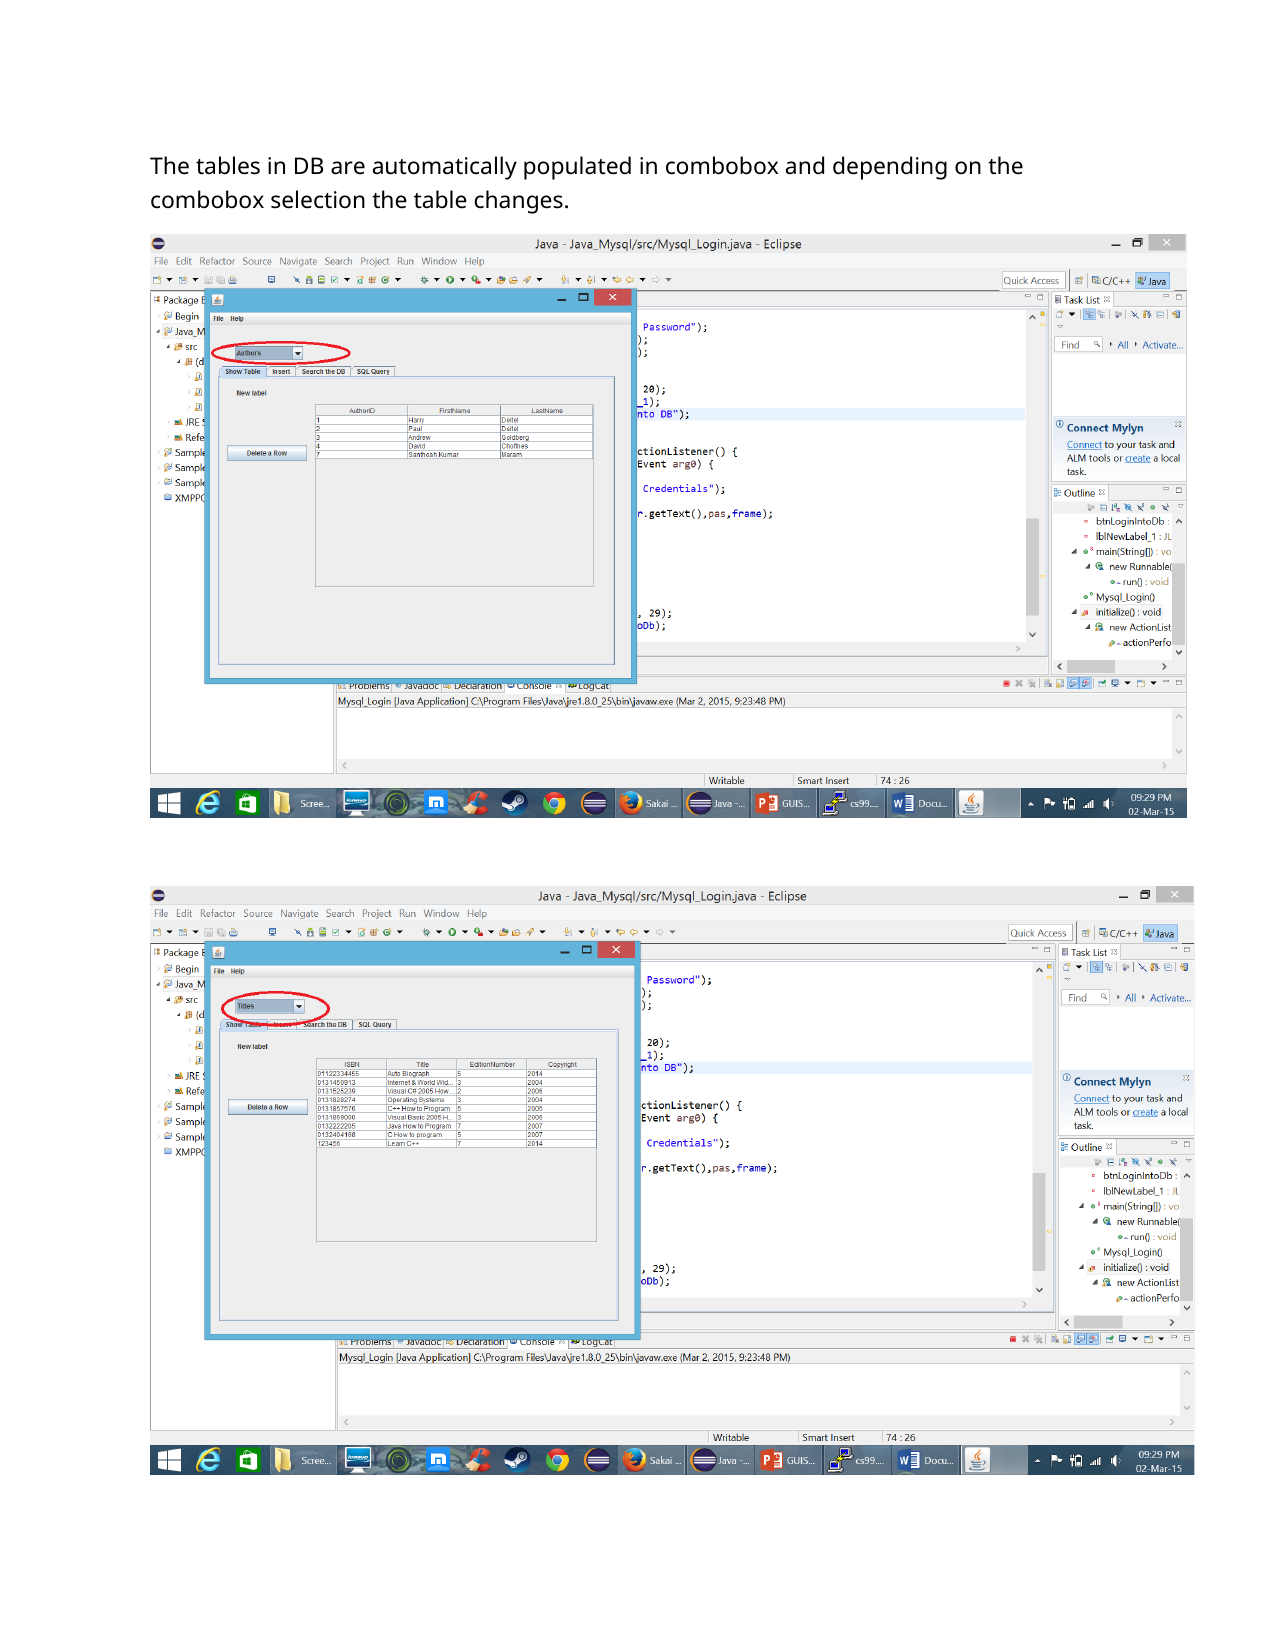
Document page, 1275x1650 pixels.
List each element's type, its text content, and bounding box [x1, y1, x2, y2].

text The tables in DB are automatically populated in combobox and depending on the combobox selection the table changes. [150, 150, 1125, 215]
picture [150, 234, 1187, 818]
picture [150, 886, 1195, 1475]
